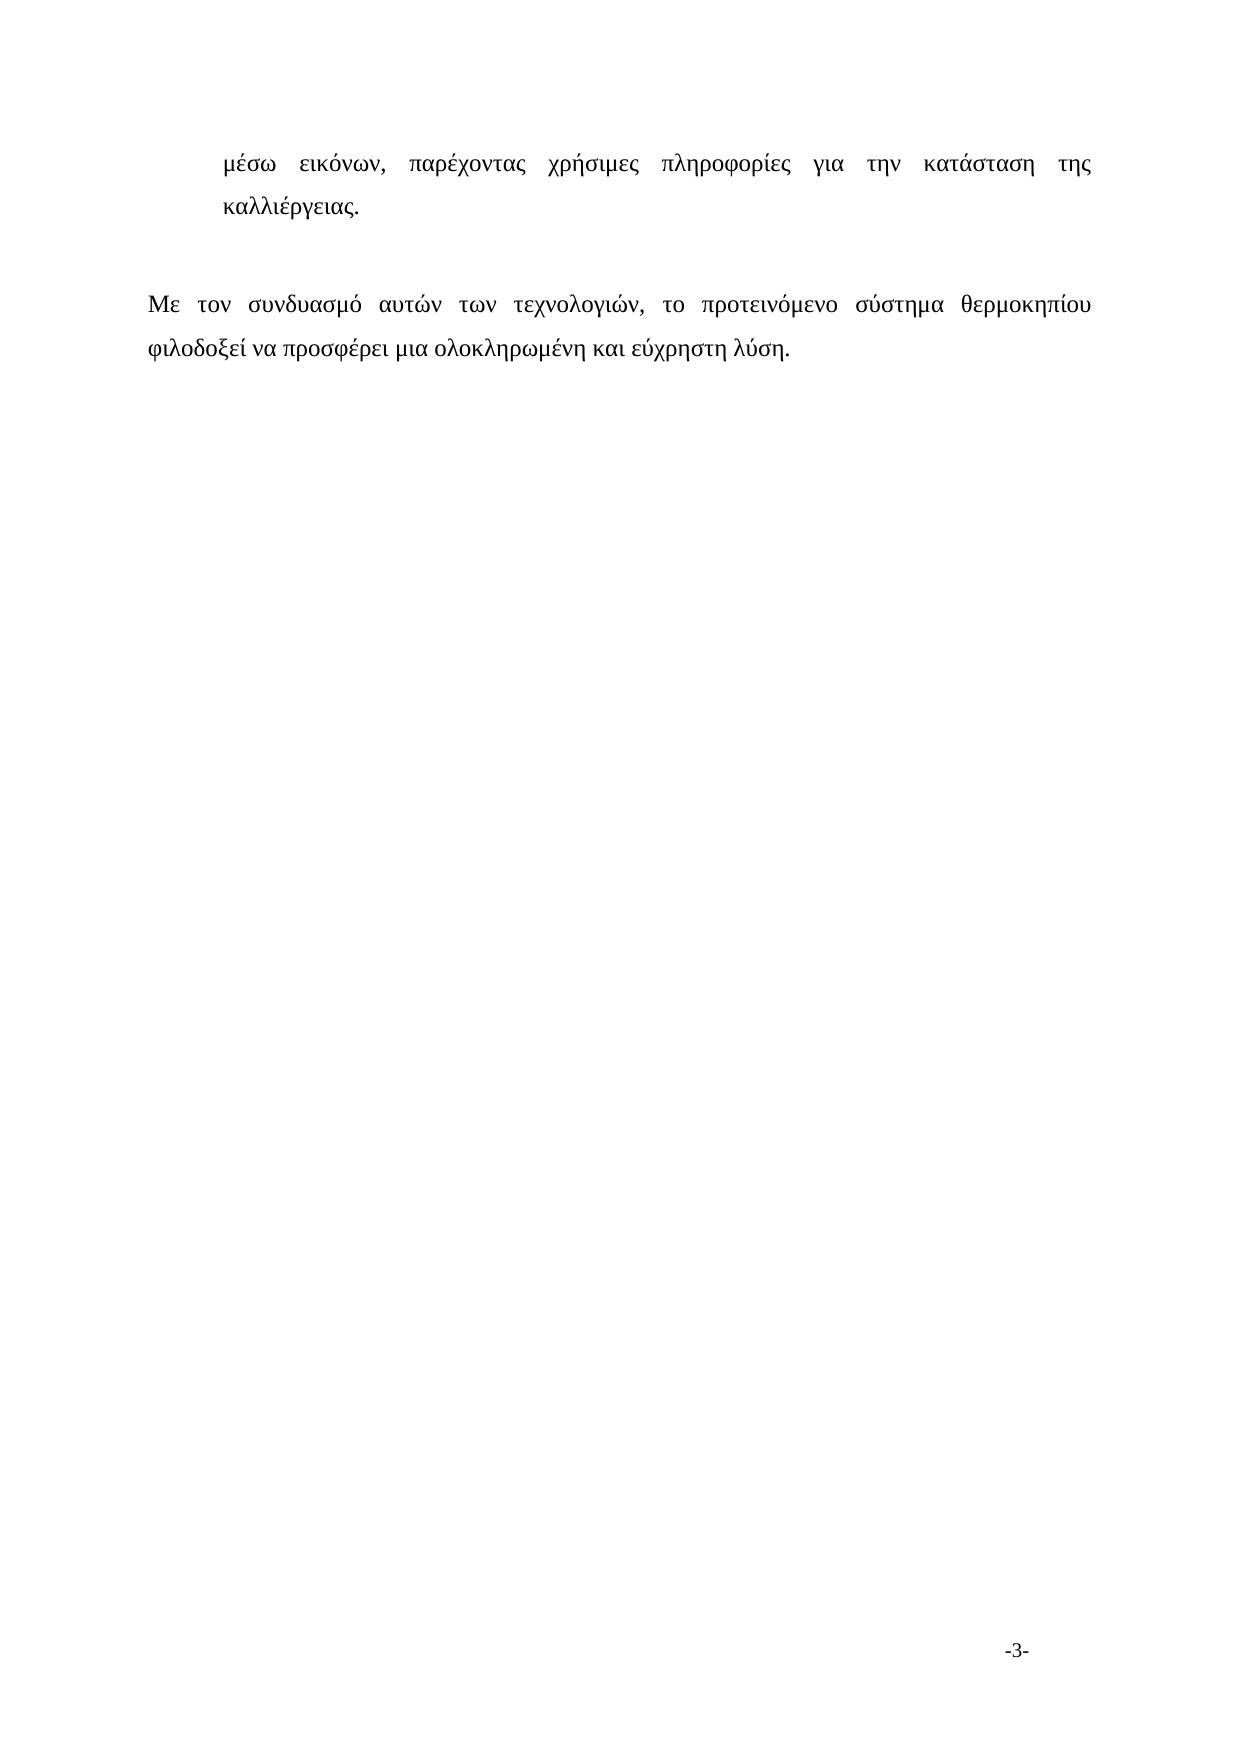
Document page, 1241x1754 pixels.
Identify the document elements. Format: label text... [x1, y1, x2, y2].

text Με τον συνδυασμό αυτών των τεχνολογιών, το προτεινόμενο σύστημα θερμοκηπίου φιλοδοξεί να προσφέρει μια ολοκληρωμένη και εύχρηστη λύση. [148, 289, 1092, 361]
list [185, 148, 1092, 219]
